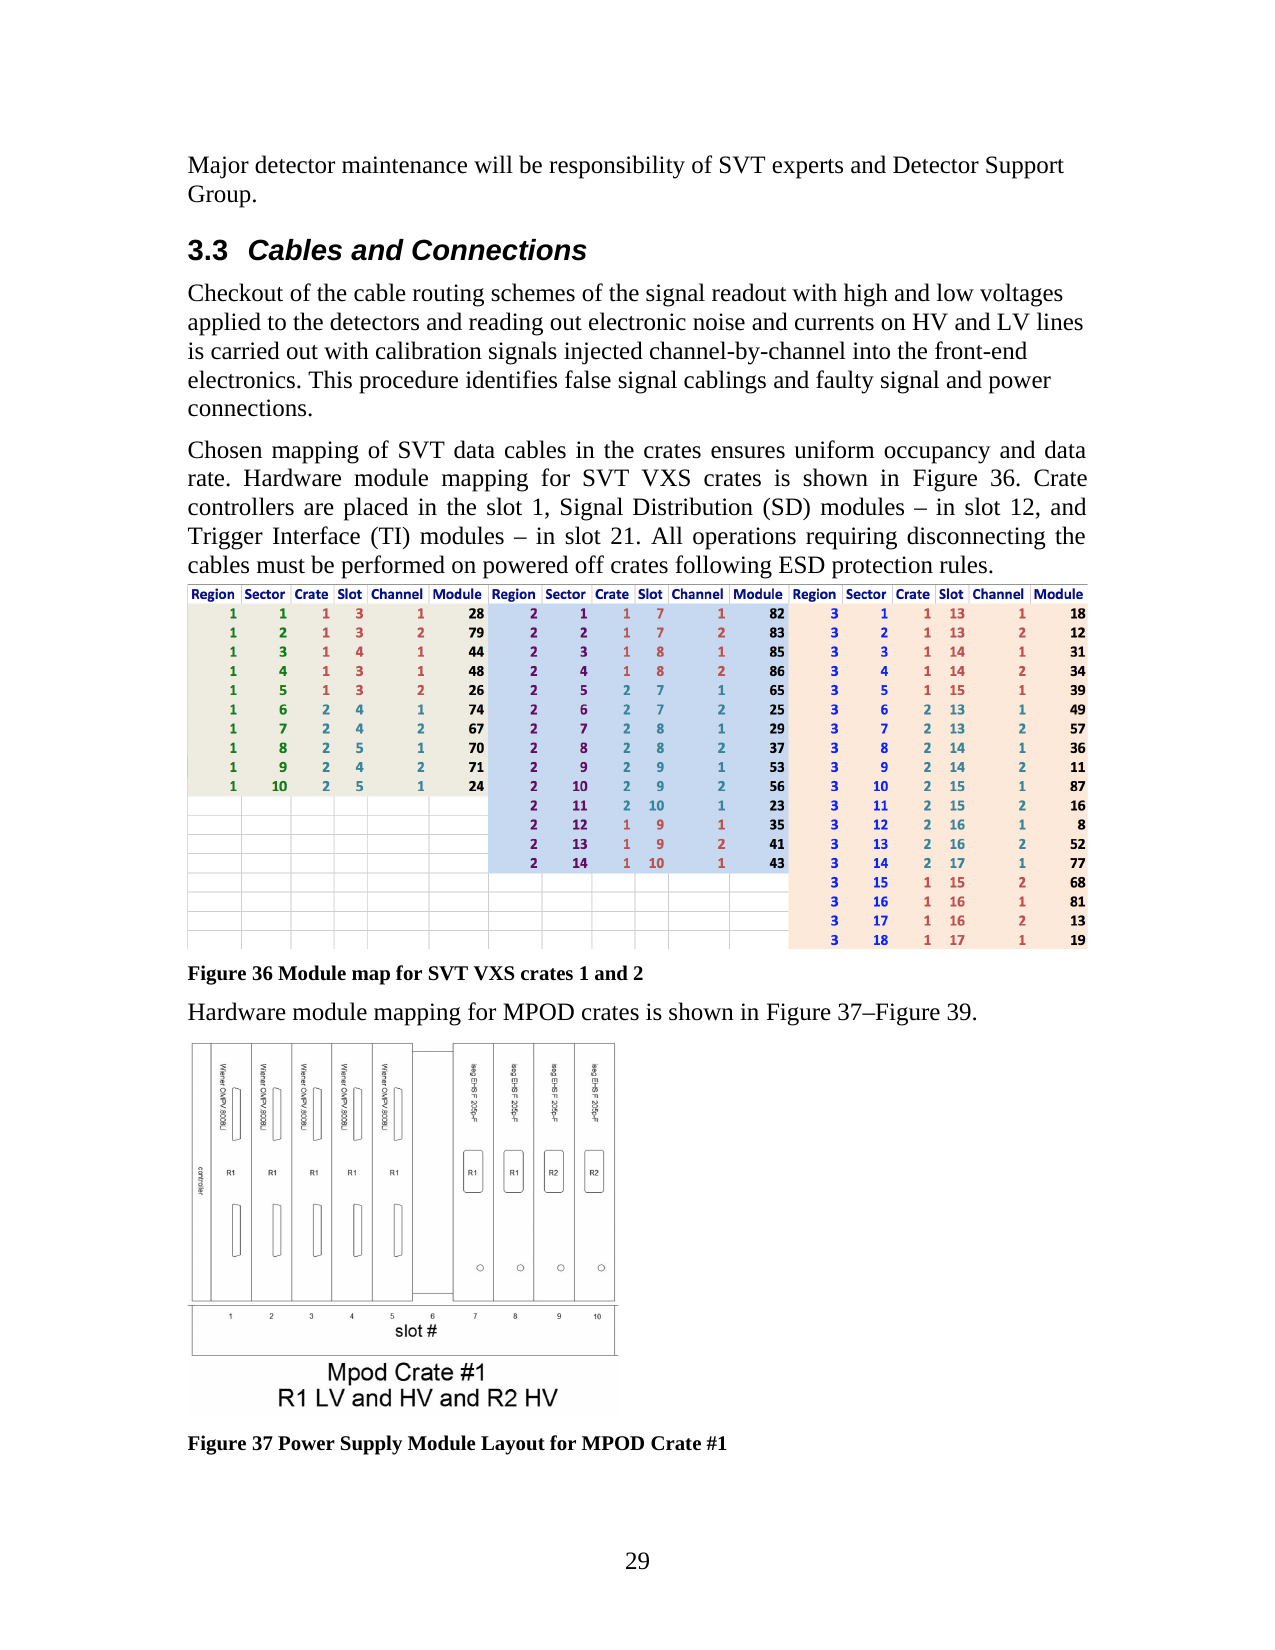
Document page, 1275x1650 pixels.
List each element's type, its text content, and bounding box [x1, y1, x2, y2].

text Hardware module mapping for MPOD crates is shown in Figure 37–Figure 39. [187, 997, 1087, 1026]
text Checkout of the cable routing schemes of the signal readout with high and low voltages applied to the detectors and reading out electronic noise and currents on HV and LV lines is carried out with calibration signals injected channel-by-channel into the front-end electronics. This procedure identifies false signal cablings and faulty signal and power connections. [187, 278, 1087, 422]
text Major detector maintenance will be responsibility of SVT experts and Detector Support Group. [187, 150, 1087, 207]
subtitle Cables and Connections [187, 232, 1087, 266]
picture [187, 584, 1088, 949]
picture [187, 1038, 619, 1418]
text Chosen mapping of SVT data cables in the crates ensures uniform occupancy and data rate. Hardware module mapping for SVT VXS crates is shown in Figure 36. Crate controllers are placed in the slot 1, Signal Distribution (SD) modules – in slot 12, and Trigger Interface (TI) modules – in slot 21. All operations requiring disconnecting the cables must be performed on powered off crates following ESD protection rules. [187, 435, 1087, 578]
